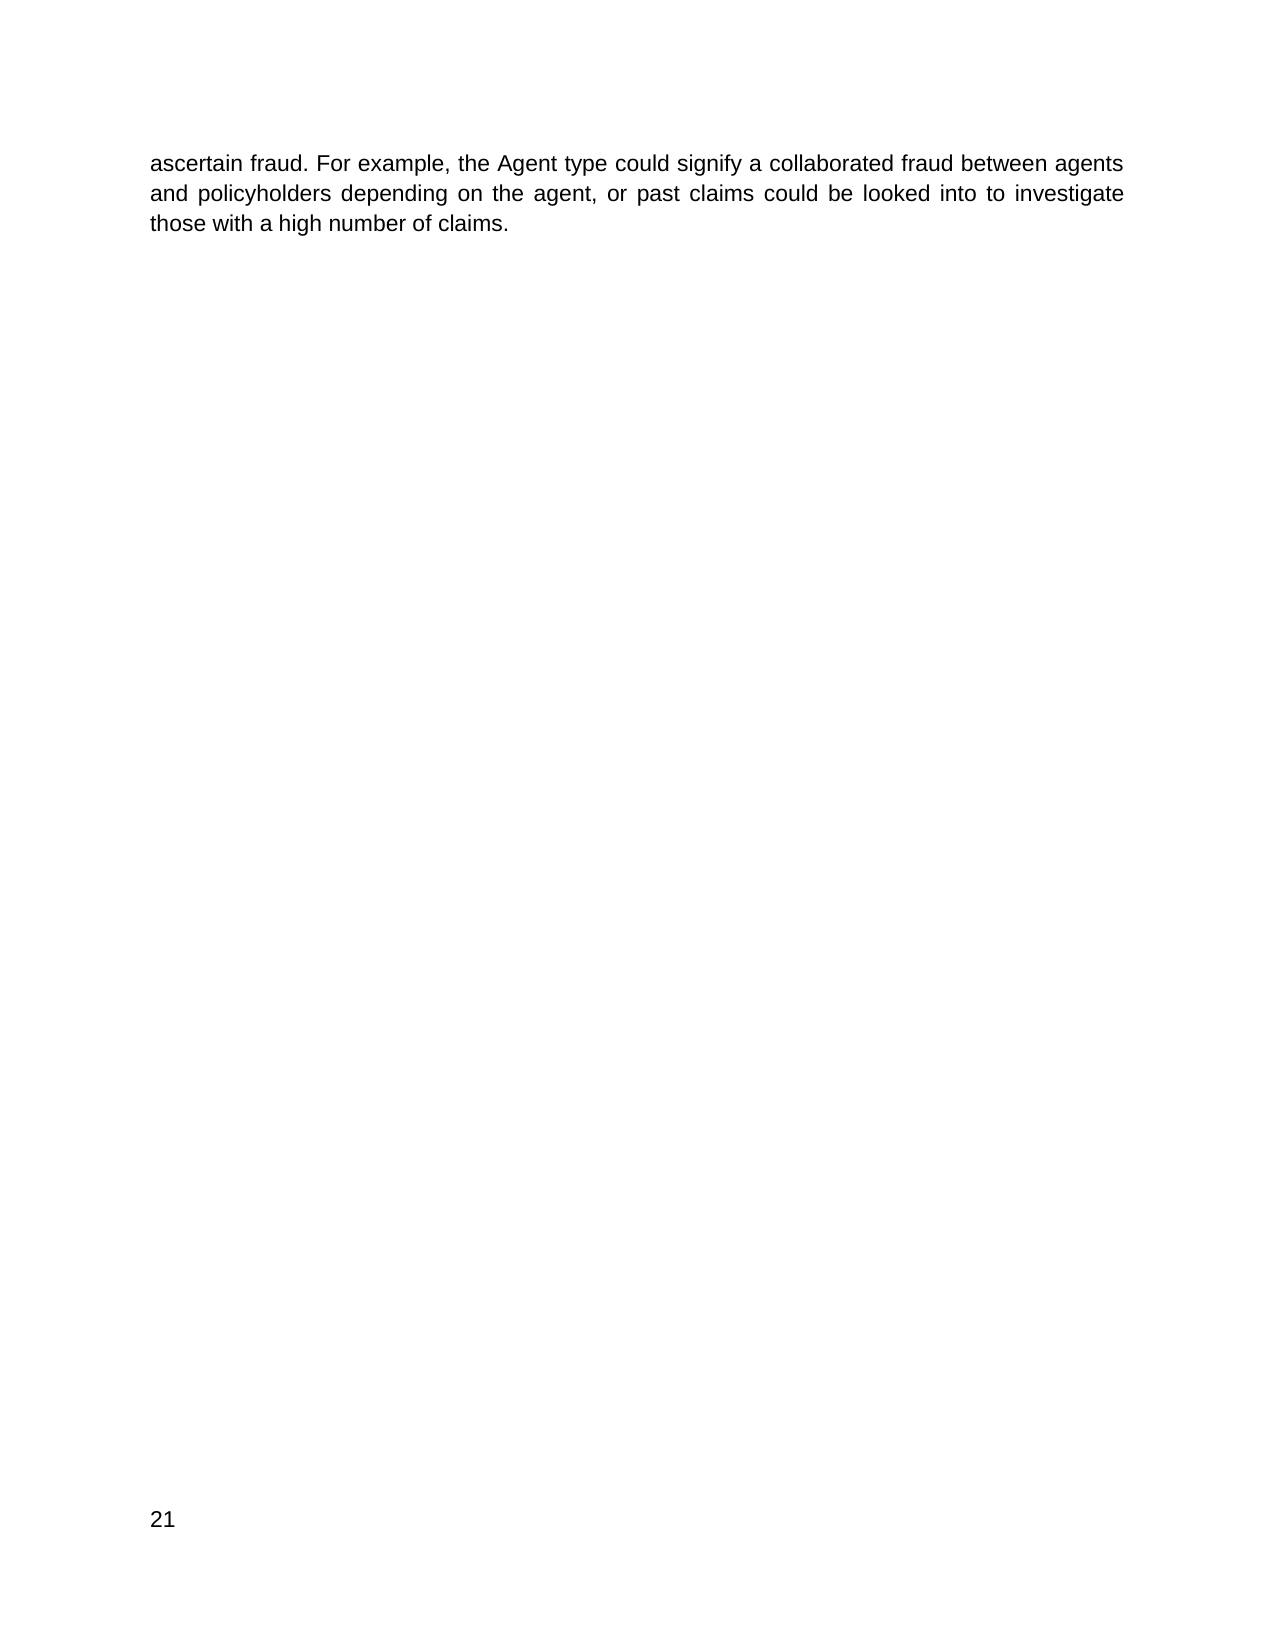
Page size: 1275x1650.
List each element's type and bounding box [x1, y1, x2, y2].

text [150, 150, 1125, 237]
